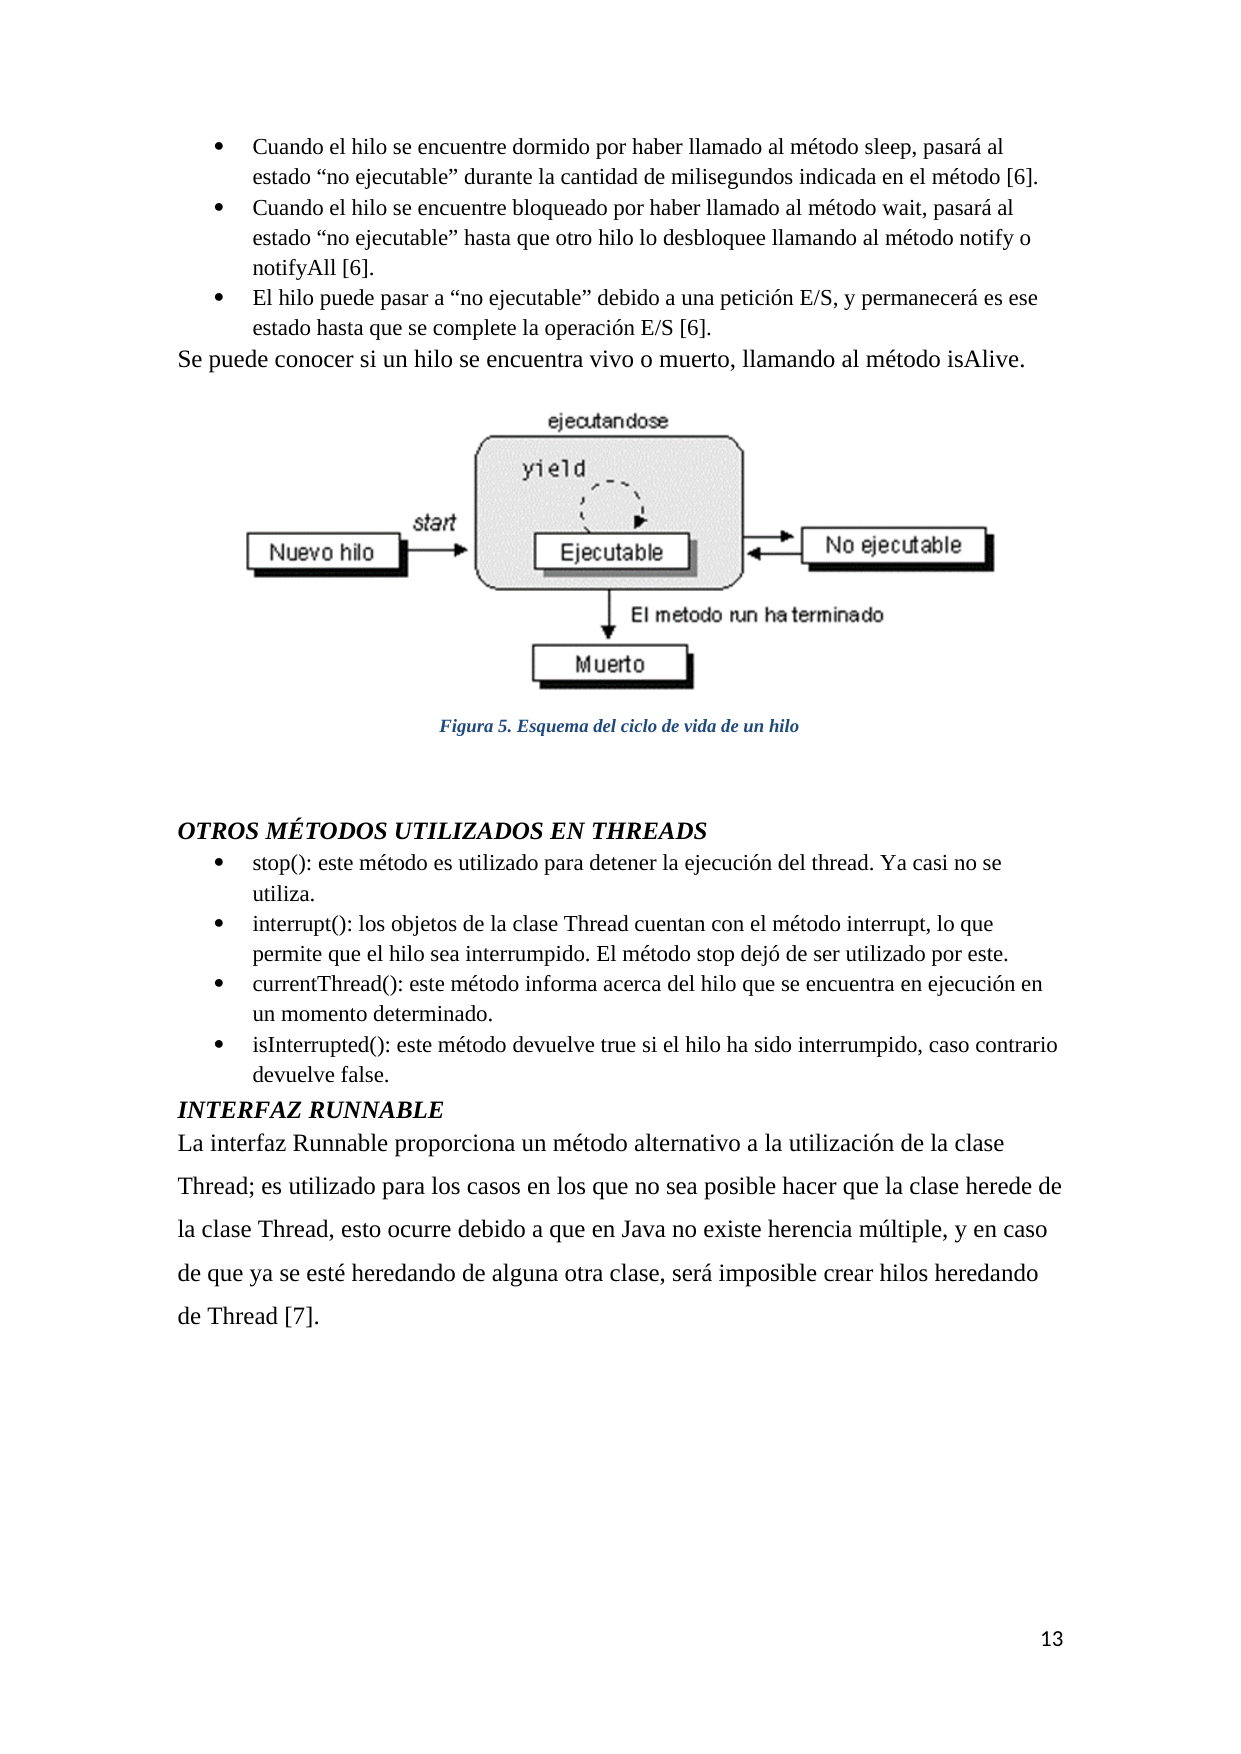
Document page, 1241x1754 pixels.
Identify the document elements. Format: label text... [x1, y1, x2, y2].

subtitle INTERFAZ RUNNABLE [177, 1095, 1063, 1124]
list Cuando el hilo se encuentre dormido por haber llamado al método sleep, pasará al estado “no ejecutable” durante la cantidad de milisegundos indicada en el método [6]. [215, 133, 1063, 190]
text La interfaz Runnable proporciona un método alternativo a la utilización de la clase Thread; es utilizado para los casos en los que no sea posible hacer que la clase herede de la clase Thread, esto ocurre debido a que en Java no existe herencia múltiple, y en caso de que ya se esté heredando de alguna otra clase, será imposible crear hilos heredando de Thread [7]. [177, 1128, 1063, 1329]
picture [245, 404, 995, 691]
list interrupt(): los objetos de la clase Thread cuentan con el método interrupt, lo que permite que el hilo sea interrumpido. El método stop dejó de ser utilizado por este. [215, 910, 1063, 966]
list stop(): este método es utilizado para detener la ejecución del thread. Ya casi no se utiliza. [215, 849, 1063, 906]
text Se puede conocer si un hilo se encuentra vivo o muerto, llamando al método isAlive. [177, 344, 1063, 373]
list currentThread(): este método informa acerca del hilo que se encuentra en ejecución en un momento determinado. [215, 970, 1063, 1027]
list isInterrupted(): este método devuelve true si el hilo ha sido interrumpido, caso contrario devuelve false. [215, 1031, 1063, 1087]
text Figura 5. Esquema del ciclo de vida de un hilo [177, 715, 1063, 737]
list Cuando el hilo se encuentre bloqueado por haber llamado al método wait, pasará al estado “no ejecutable” hasta que otro hilo lo desbloquee llamando al método notify o notifyAll [6]. [215, 193, 1063, 280]
list El hilo puede pasar a “no ejecutable” debido a una petición E/S, y permanecerá es ese estado hasta que se complete la operación E/S [6]. [215, 284, 1063, 341]
subtitle OTROS MÉTODOS UTILIZADOS EN THREADS [177, 816, 1063, 845]
